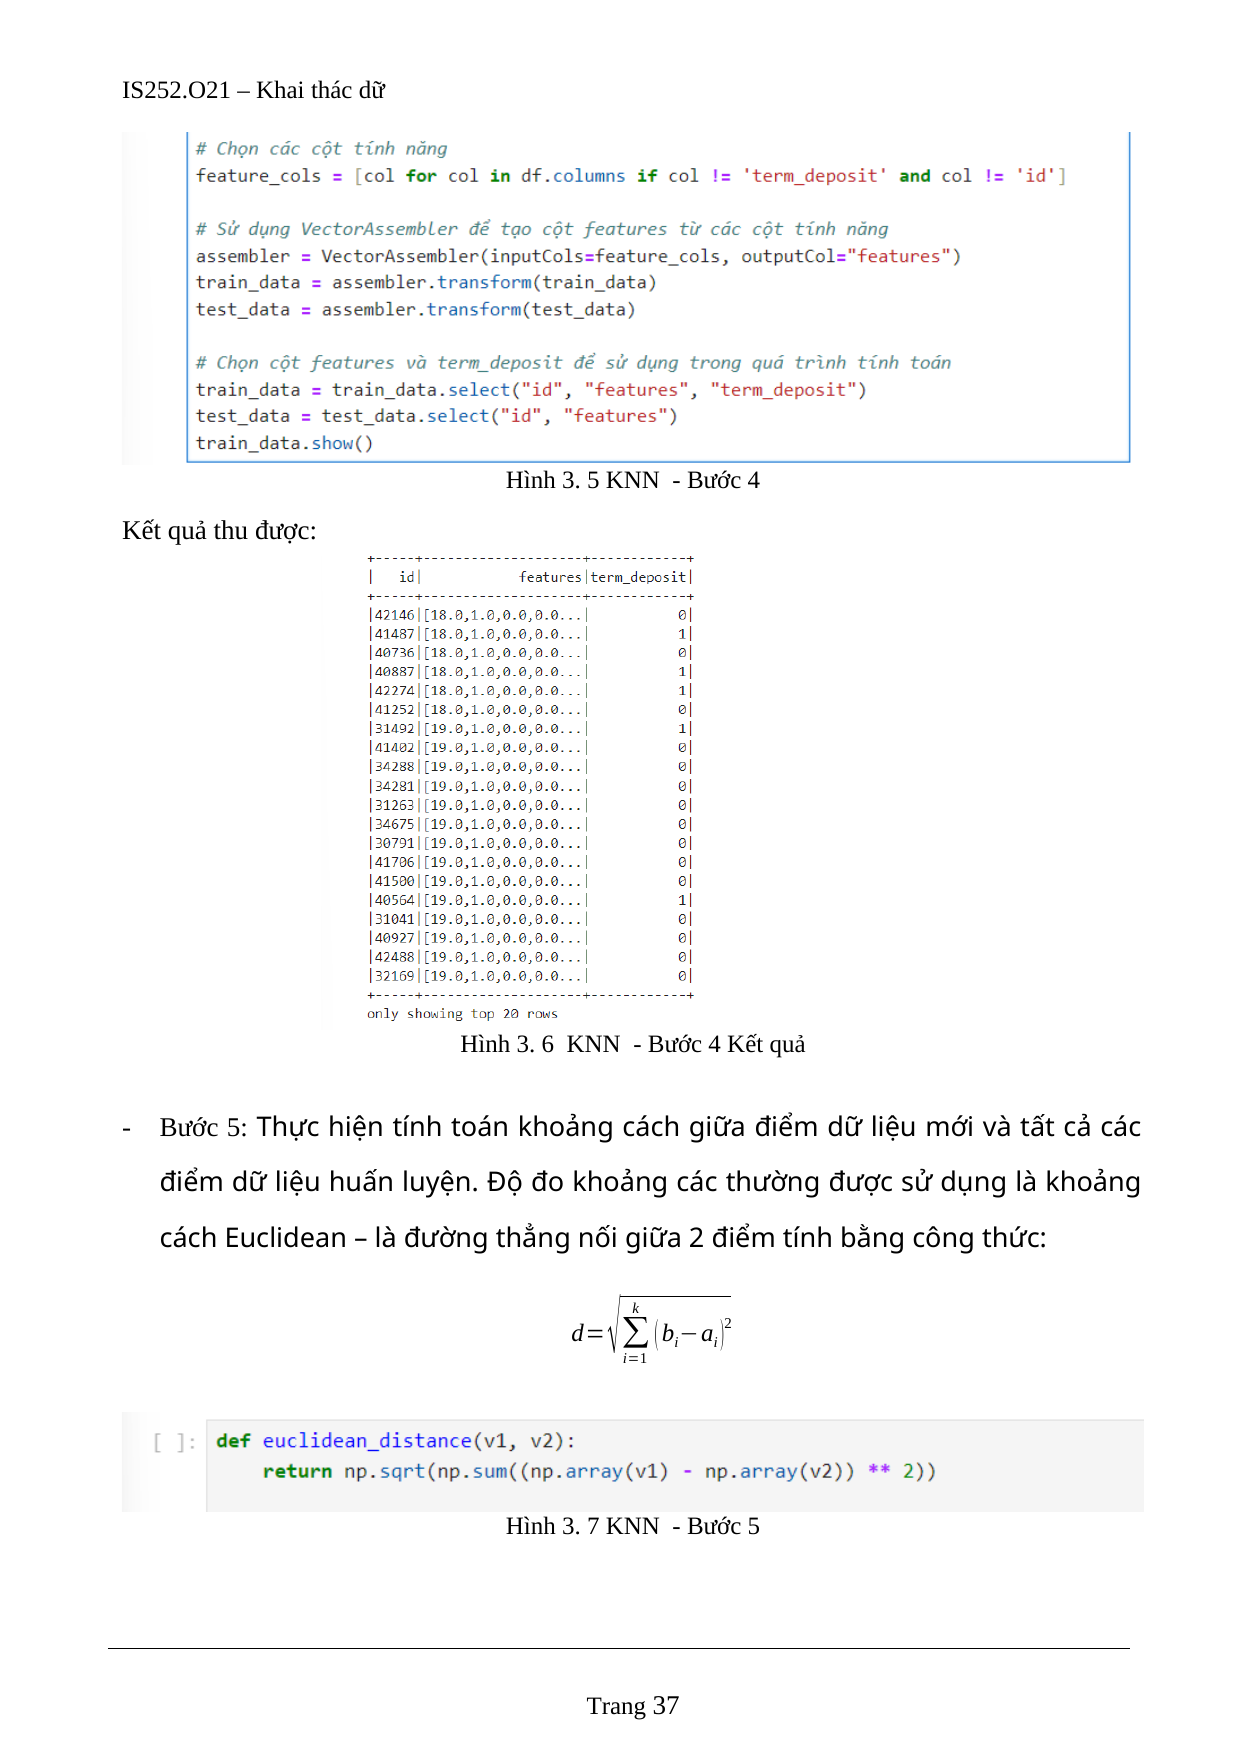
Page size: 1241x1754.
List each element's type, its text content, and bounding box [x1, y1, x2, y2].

list Bước 5: Thực hiện tính toán khoảng cách giữa điểm dữ liệu mới và tất cả các điểm dữ liệu huấn luyện. Độ đo khoảng các thường được sử dụng là khoảng cách Euclidean – là đường thẳng nối giữa 2 điểm tính bằng công thức: [122, 1108, 1144, 1255]
picture [121, 1412, 1144, 1512]
text Hình 3. 6 KNN - Bước 4 Kết quả [122, 1029, 1144, 1058]
text Hình 3. 5 KNN - Bước 4 [122, 465, 1144, 493]
picture [121, 132, 1144, 465]
picture [321, 545, 945, 1030]
text Kết quả thu được: [122, 514, 1144, 546]
text Hình 3. 7 KNN - Bước 5 [122, 1512, 1144, 1540]
